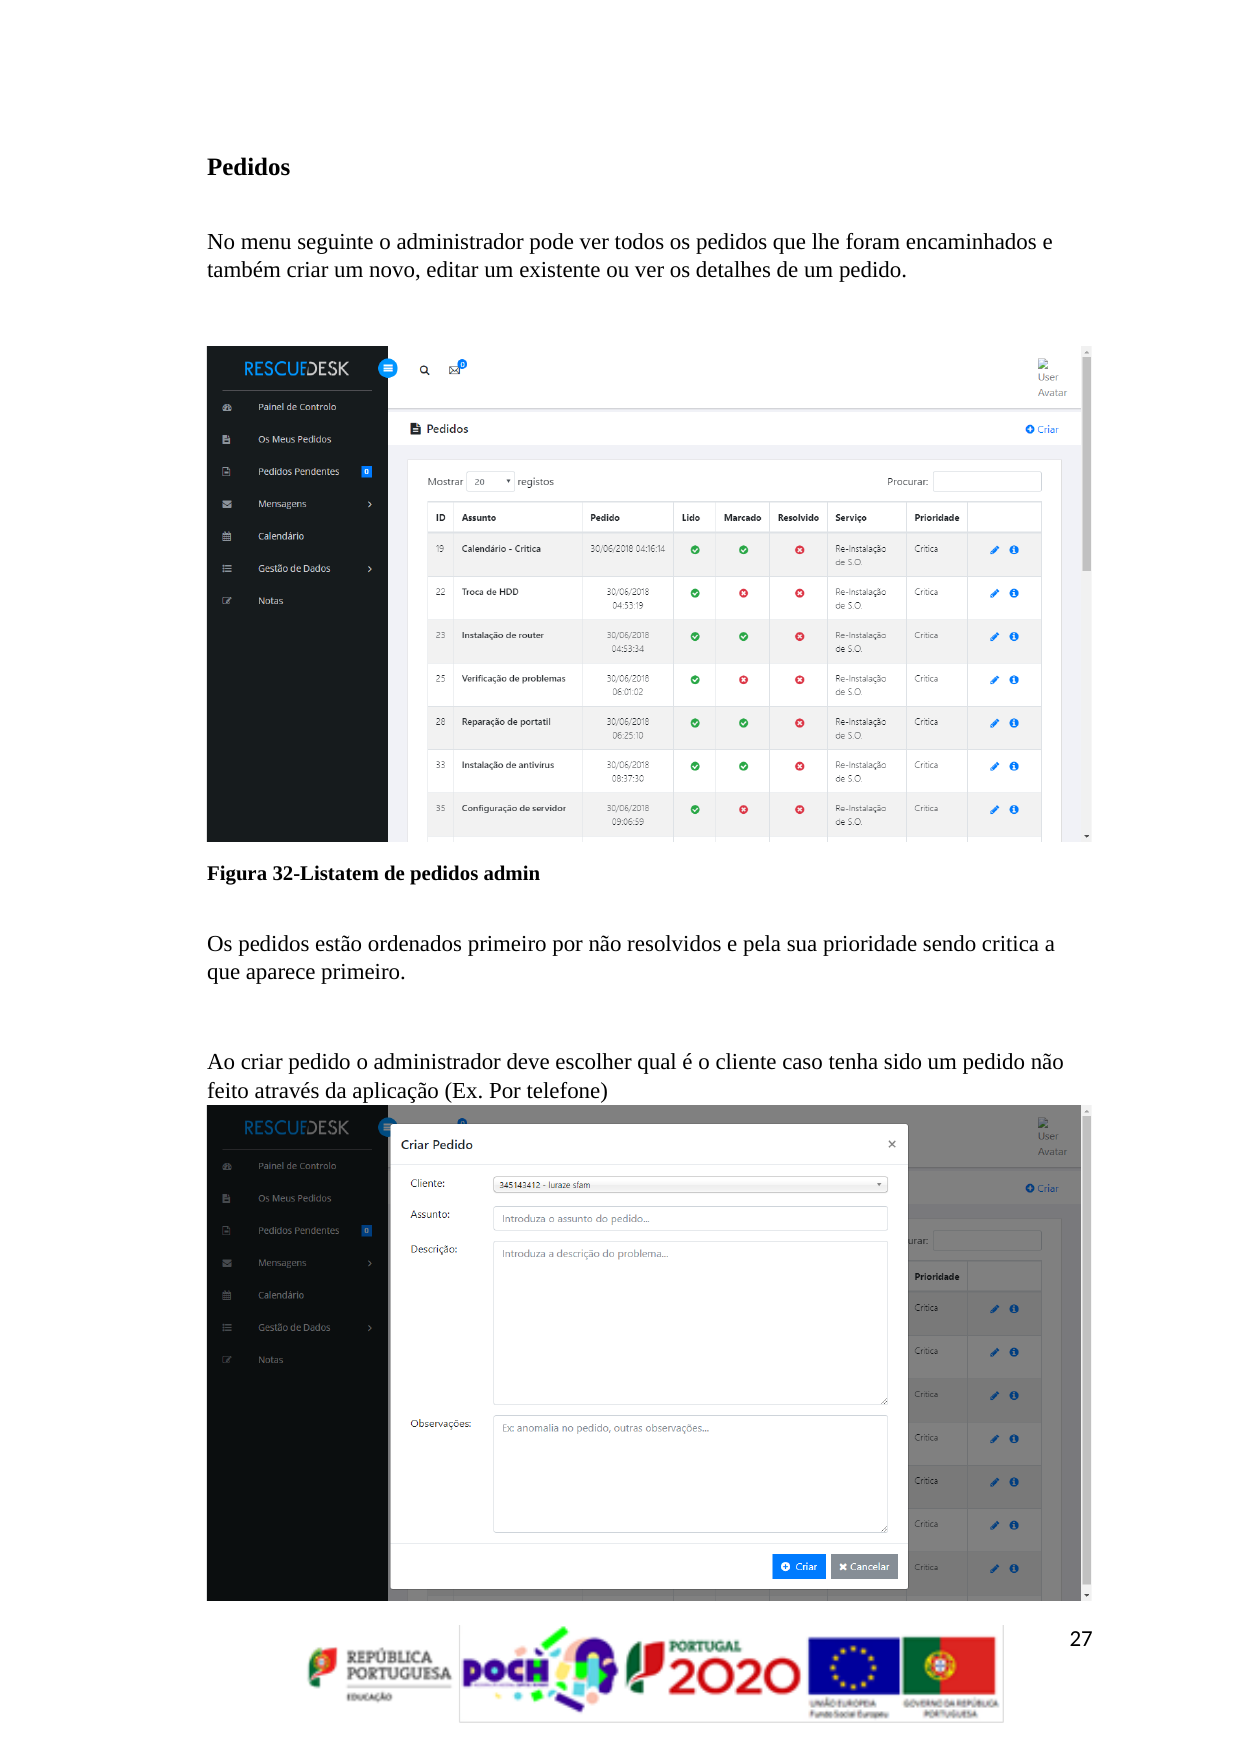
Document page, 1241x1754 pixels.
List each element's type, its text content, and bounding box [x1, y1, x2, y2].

subtitle Pedidos [207, 152, 1092, 181]
text No menu seguinte o administrador pode ver todos os pedidos que lhe foram encaminhados e também criar um novo, editar um existente ou ver os detalhes de um pedido. [207, 228, 1092, 283]
text Os pedidos estão ordenados primeiro por não resolvidos e pela sua prioridade sendo critica a que aparece primeiro. [207, 930, 1092, 984]
picture [206, 1105, 1092, 1601]
picture [206, 346, 1092, 842]
text Figura 32-Listatem de pedidos admin [207, 861, 1092, 884]
picture [295, 1625, 1006, 1725]
text Ao criar pedido o administrador deve escolher qual é o cliente caso tenha sido um pedido não feito através da aplicação (Ex. Por telefone) [207, 1048, 1092, 1105]
